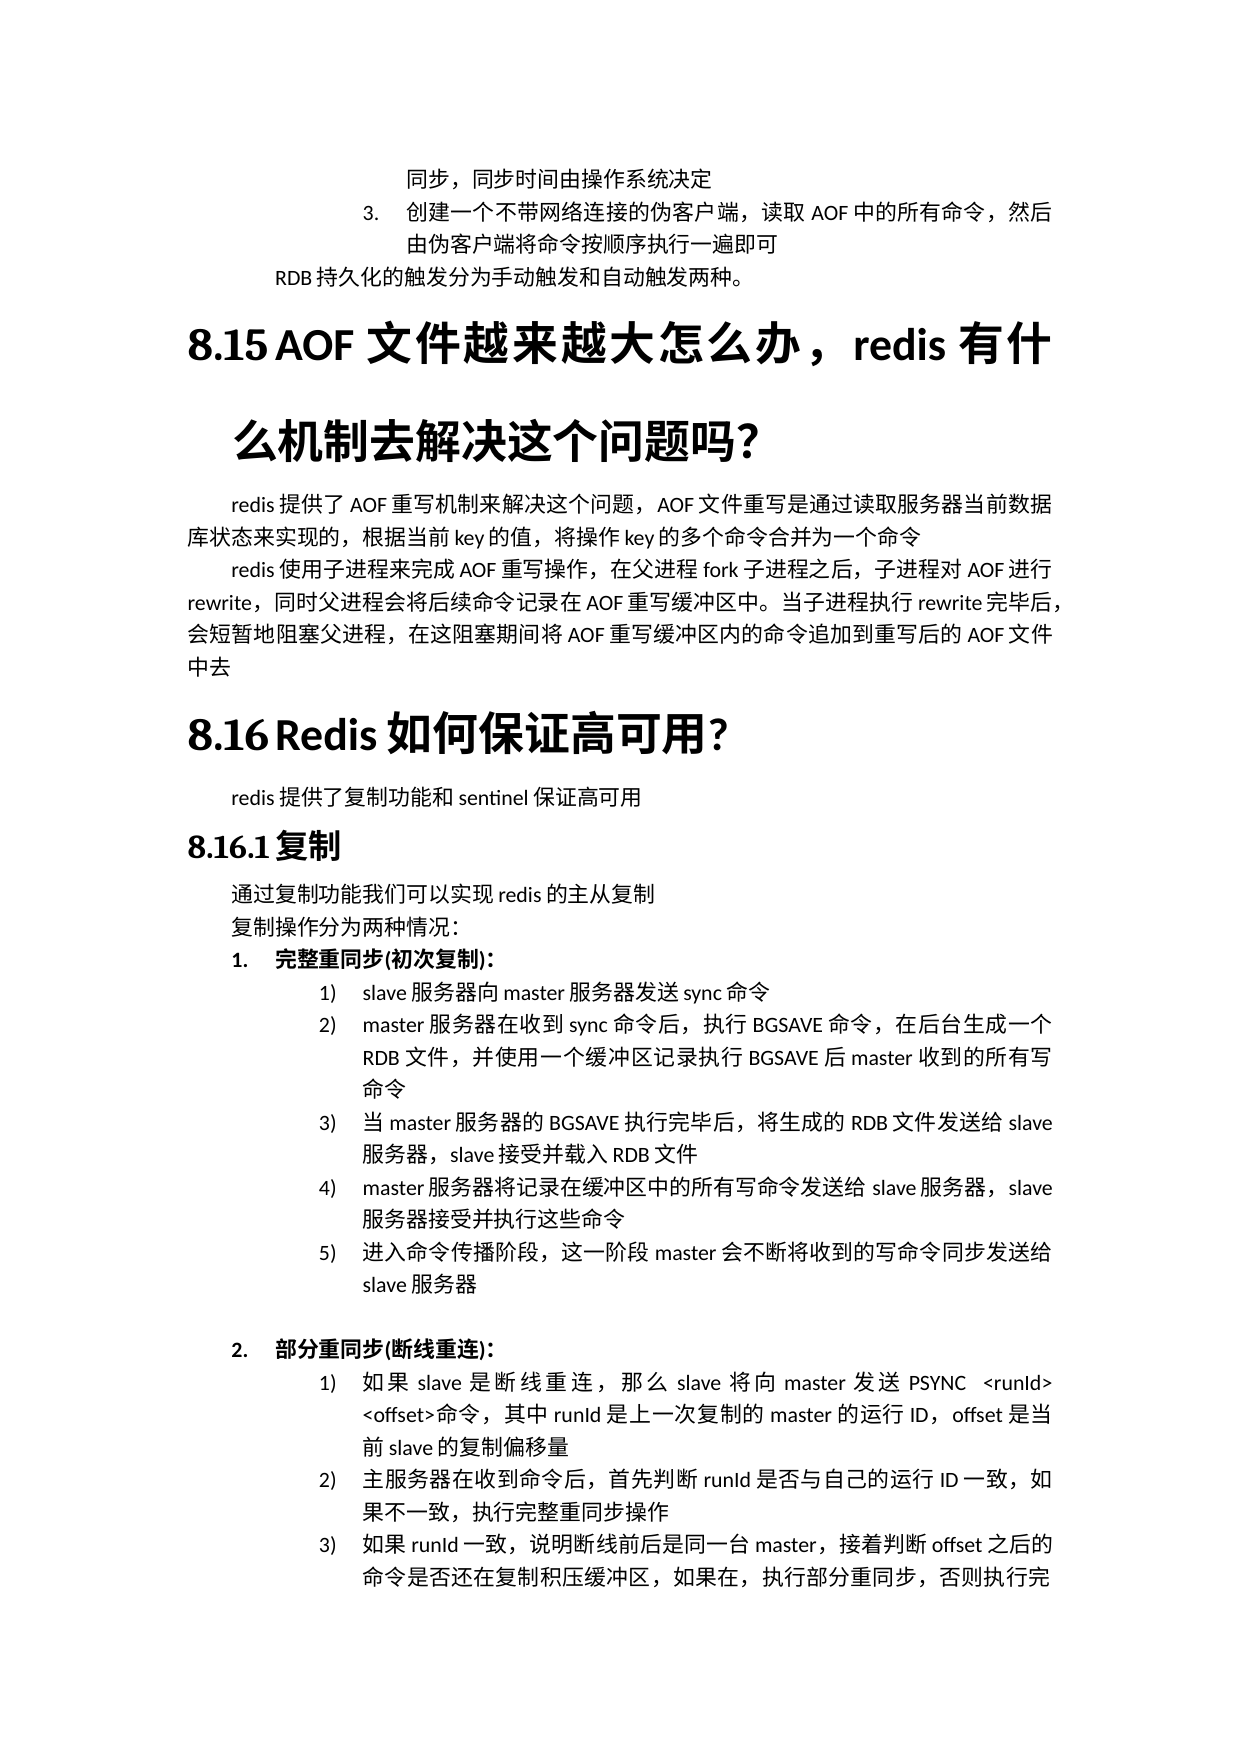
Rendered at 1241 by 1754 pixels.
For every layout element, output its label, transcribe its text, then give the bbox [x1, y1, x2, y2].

list master服务器将记录在缓冲区中的所有写命令发送给slave服务器，slave服务器接受并执行这些命令 [319, 1169, 1053, 1234]
text 复制 [187, 812, 1053, 877]
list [319, 1527, 1053, 1592]
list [406, 162, 1053, 194]
text Redis如何保证高可用? [187, 682, 1053, 779]
text redis使用子进程来完成AOF重写操作，在父进程fork子进程之后，子进程对AOF进行rewrite，同时父进程会将后续命令记录在AOF重写缓冲区中。当子进程执行rewrite完毕后，会短暂地阻塞父进程，在这阻塞期间将AOF重写缓冲区内的命令追加到重写后的AOF文件中去 [187, 552, 1053, 682]
text 复制操作分为两种情况： [187, 909, 1053, 942]
text RDB持久化的触发分为手动触发和自动触发两种。 [274, 259, 1053, 292]
text redis提供了复制功能和sentinel保证高可用 [187, 779, 1053, 812]
list slave服务器向master服务器发送sync命令 [319, 974, 1053, 1007]
list 创建一个不带网络连接的伪客户端，读取AOF中的所有命令，然后由伪客户端将命令按顺序执行一遍即可 [362, 194, 1053, 259]
list 部分重同步(断线重连)： [231, 1332, 1053, 1364]
list 主服务器在收到命令后，首先判断runId是否与自己的运行ID一致，如果不一致，执行完整重同步操作 [319, 1462, 1053, 1527]
list 进入命令传播阶段，这一阶段master会不断将收到的写命令同步发送给slave服务器 [319, 1234, 1053, 1299]
text AOF文件越来越大怎么办，redis有什么机制去解决这个问题吗？ [187, 292, 1053, 487]
list 当master服务器的BGSAVE执行完毕后，将生成的RDB文件发送给slave服务器，slave接受并载入RDB文件 [319, 1104, 1053, 1169]
text redis提供了AOF重写机制来解决这个问题，AOF文件重写是通过读取服务器当前数据库状态来实现的，根据当前key的值，将操作key的多个命令合并为一个命令 [187, 487, 1053, 552]
list master服务器在收到sync命令后，执行BGSAVE命令，在后台生成一个RDB文件，并使用一个缓冲区记录执行BGSAVE后master收到的所有写命令 [319, 1007, 1053, 1104]
text 通过复制功能我们可以实现redis的主从复制 [187, 877, 1053, 909]
list 如果slave是断线重连，那么slave将向master发送PSYNC <runId> <offset>命令，其中runId是上一次复制的master的运行ID，offset是当前slave的复制偏移量 [319, 1364, 1053, 1462]
list 完整重同步(初次复制)： [231, 942, 1053, 974]
